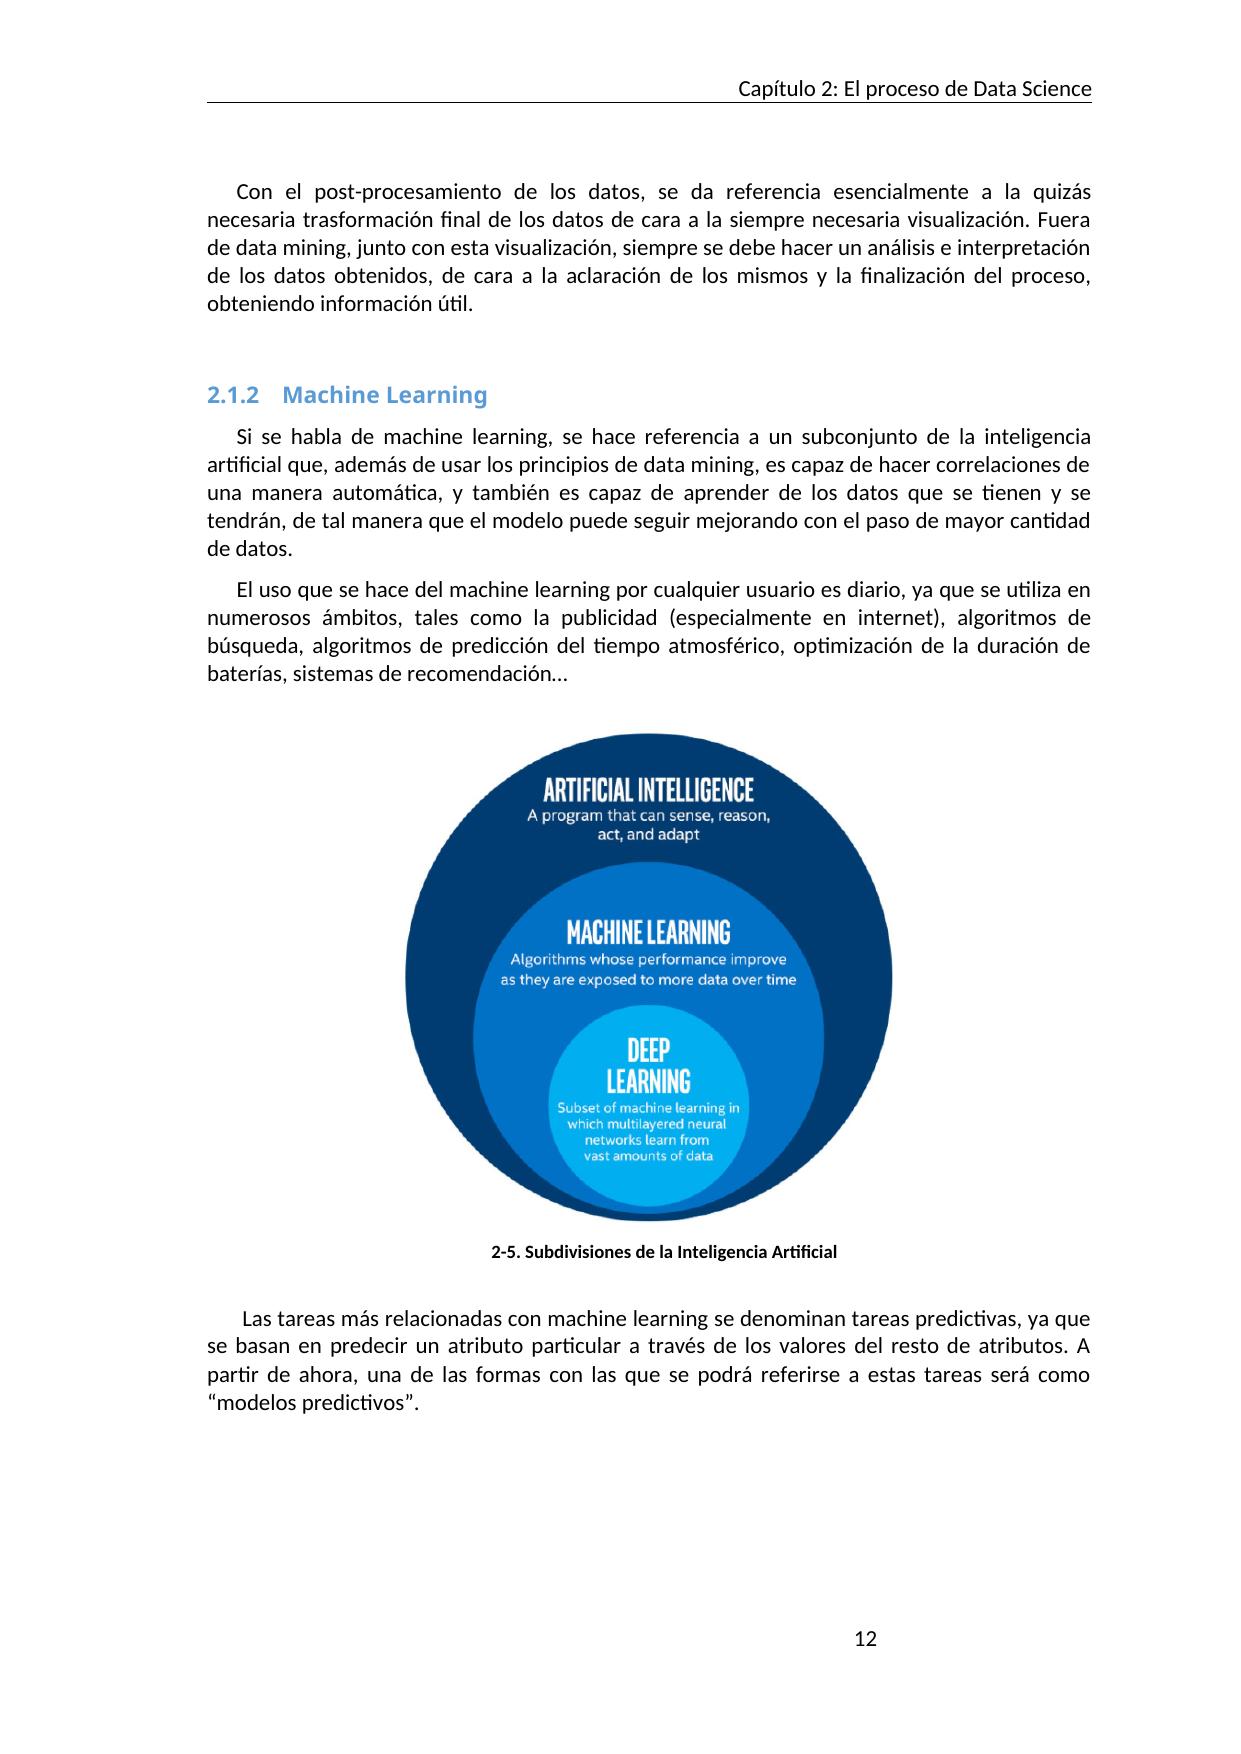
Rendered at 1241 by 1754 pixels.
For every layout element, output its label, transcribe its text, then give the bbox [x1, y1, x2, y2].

text Si se habla de machine learning, se hace referencia a un subconjunto de la inteligencia artificial que, además de usar los principios de data mining, es capaz de hacer correlaciones de una manera automática, y también es capaz de aprender de los datos que se tienen y se tendrán, de tal manera que el modelo puede seguir mejorando con el paso de mayor cantidad de datos. [207, 422, 1092, 562]
subtitle Machine Learning [207, 379, 1092, 410]
text Con el post-procesamiento de los datos, se da referencia esencialmente a la quizás necesaria trasformación final de los datos de cara a la siempre necesaria visualización. Fuera de data mining, junto con esta visualización, siempre se debe hacer un análisis e interpretación de los datos obtenidos, de cara a la aclaración de los mismos y la finalización del proceso, obteniendo información útil. [207, 177, 1092, 317]
picture [393, 699, 906, 1229]
text El uso que se hace del machine learning por cualquier usuario es diario, ya que se utiliza en numerosos ámbitos, tales como la publicidad (especialmente en internet), algoritmos de búsqueda, algoritmos de predicción del tiempo atmosférico, optimización de la duración de baterías, sistemas de recomendación… [207, 575, 1092, 687]
